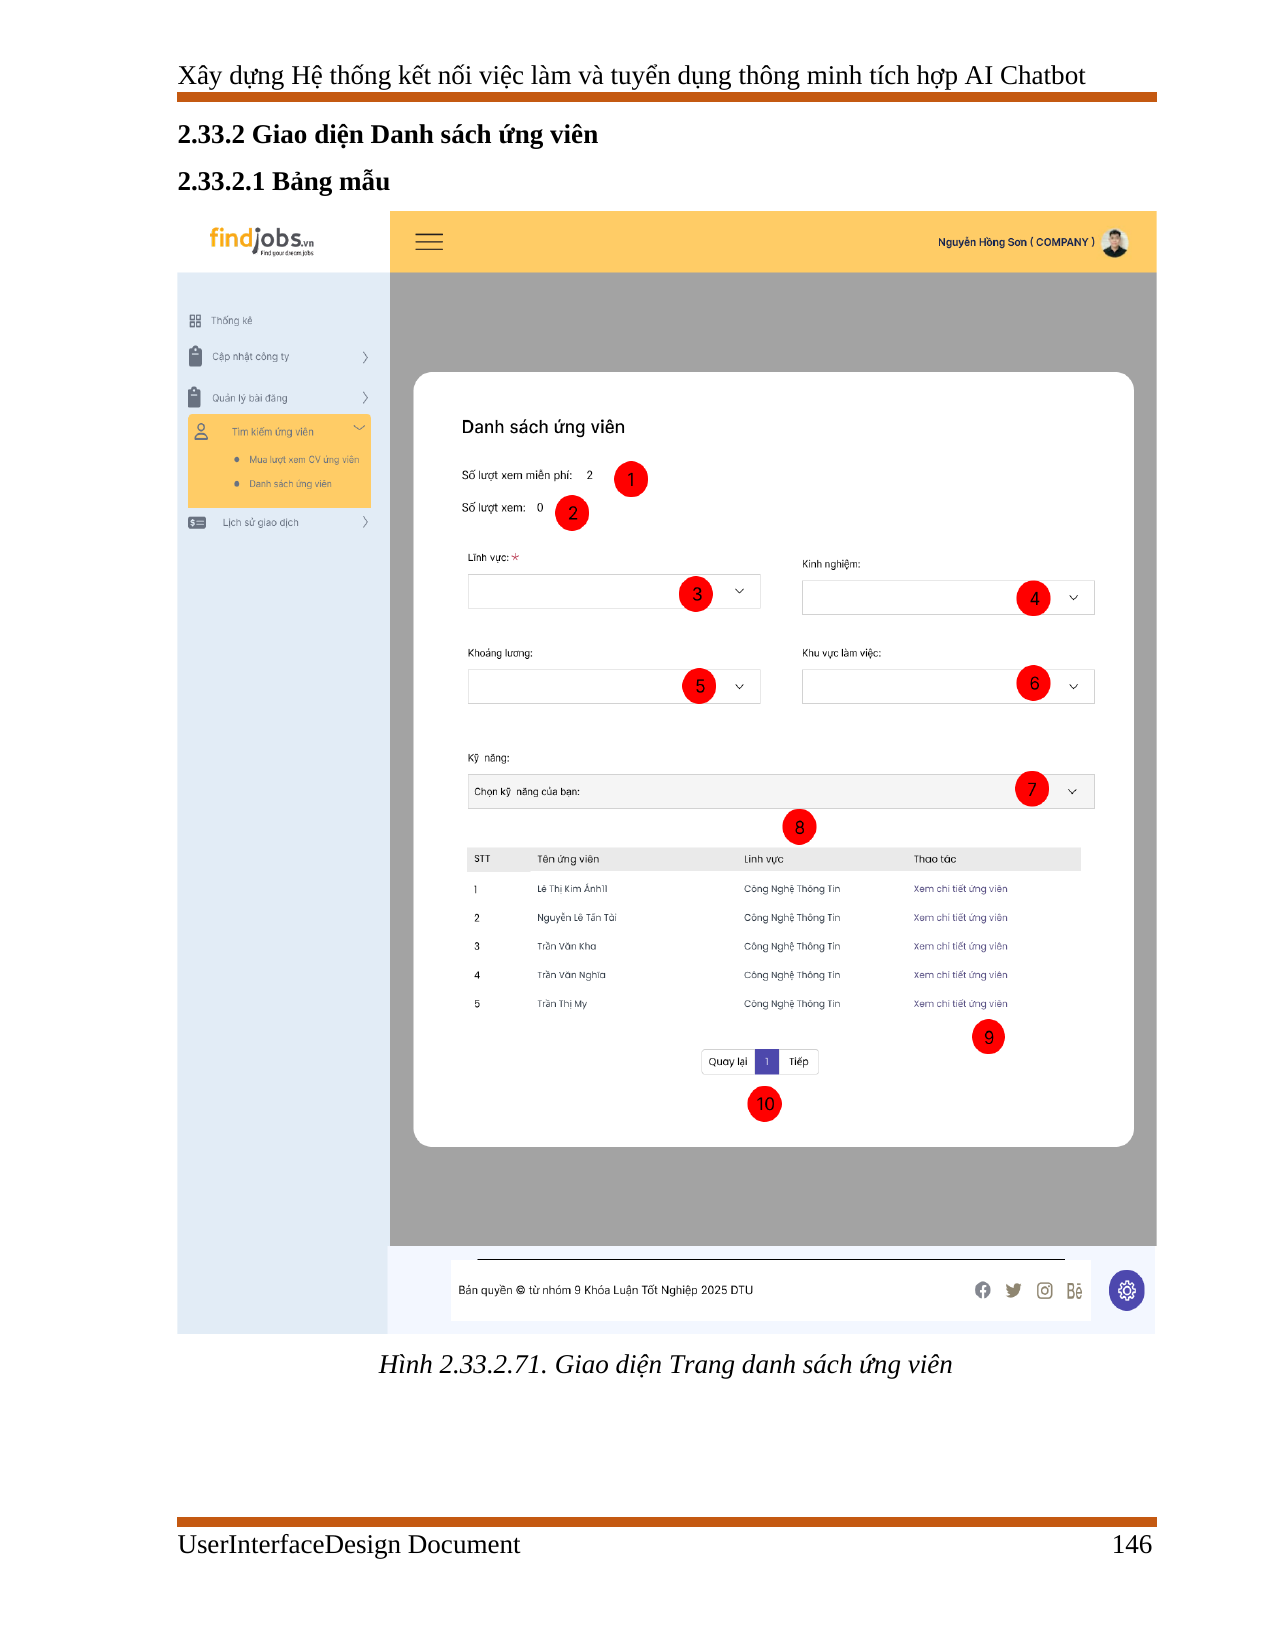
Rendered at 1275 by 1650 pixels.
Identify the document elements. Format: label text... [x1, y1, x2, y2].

picture [177, 211, 1157, 1334]
subtitle 2.33.2 Giao diện Danh sách ứng viên [177, 118, 1157, 149]
text Hình 2.33.2.71. Giao diện Trang danh sách ứng viên [177, 1348, 1157, 1379]
subtitle 2.33.2.1 Bảng mẫu [177, 165, 1157, 196]
